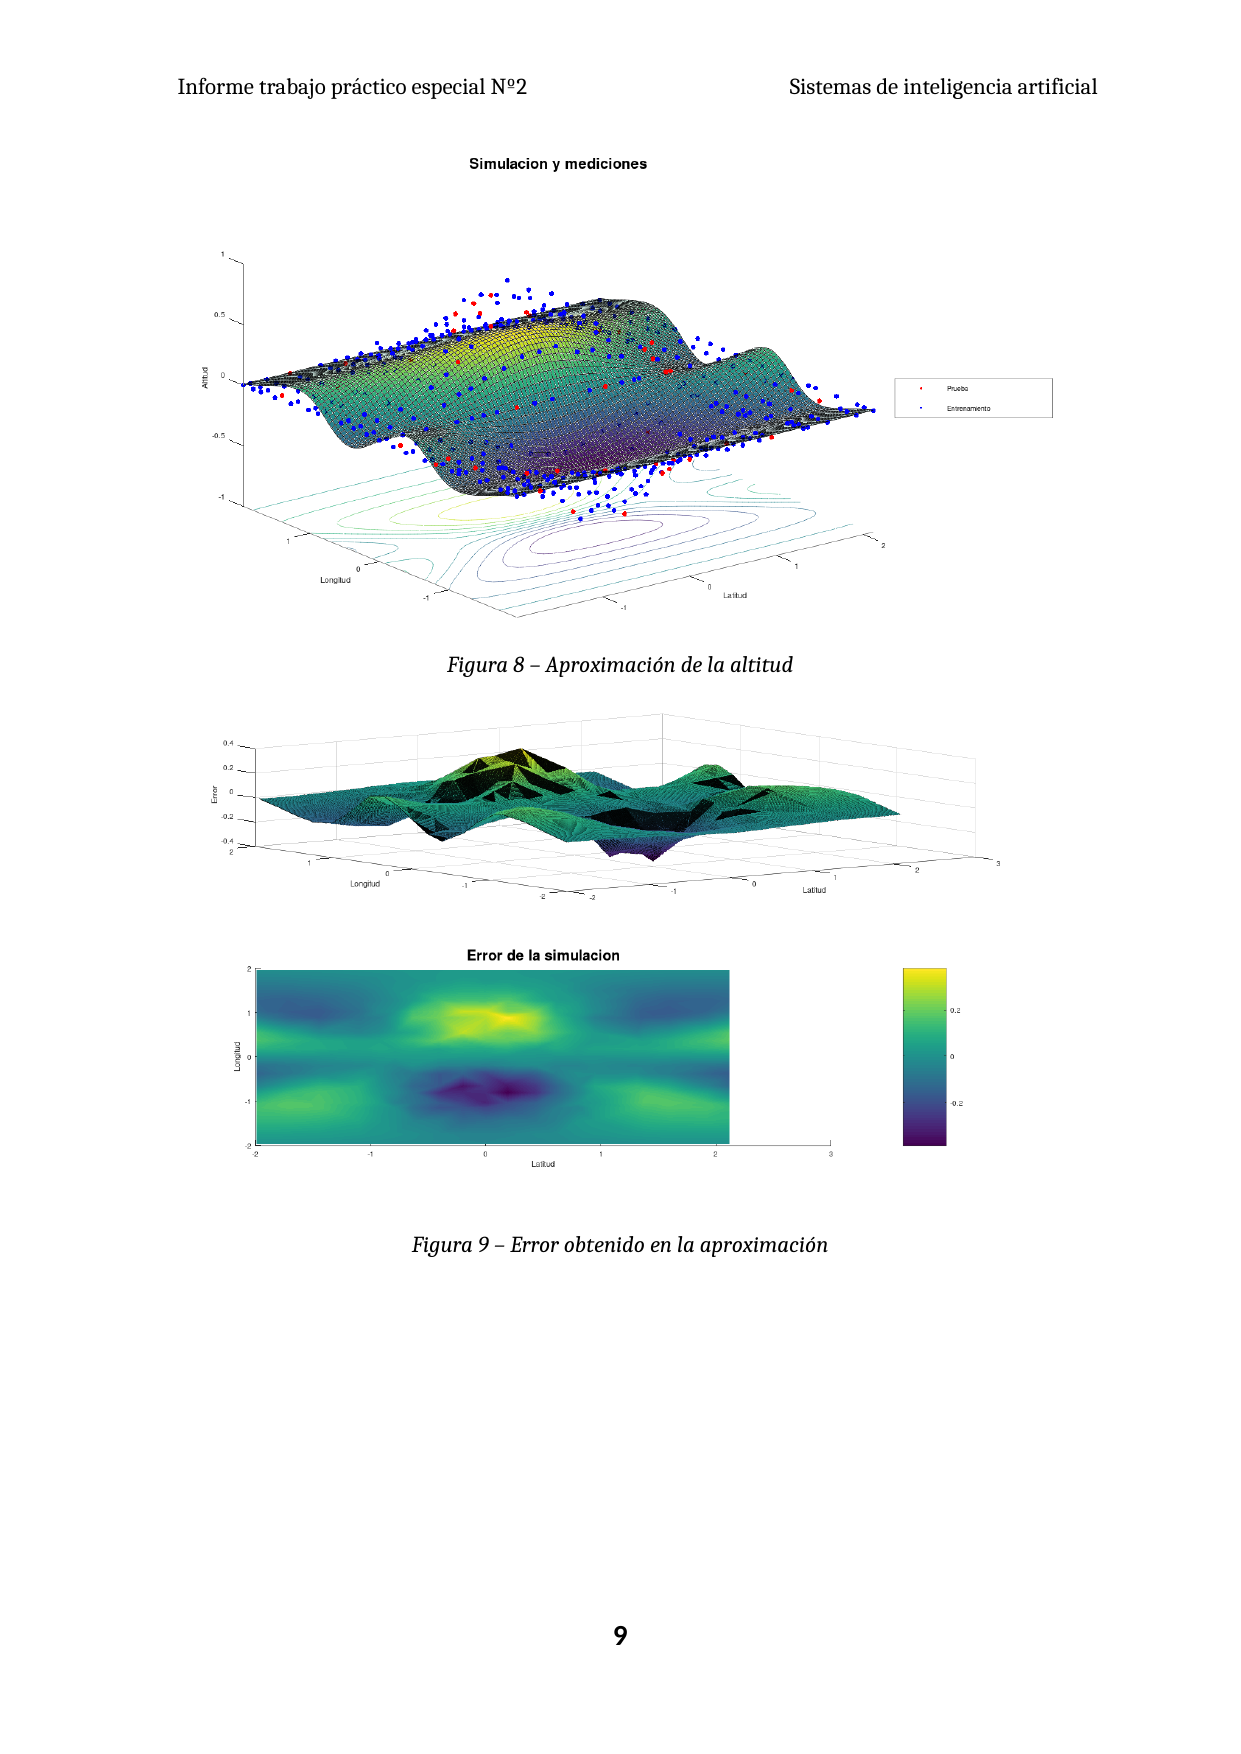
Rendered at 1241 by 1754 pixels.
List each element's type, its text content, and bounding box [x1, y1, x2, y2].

text Figura 9 – Error obtenido en la aproximación [177, 1231, 1063, 1258]
picture [177, 147, 1063, 640]
picture [177, 690, 1063, 1178]
text Figura 8 – Aproximación de la altitud [177, 652, 1063, 678]
